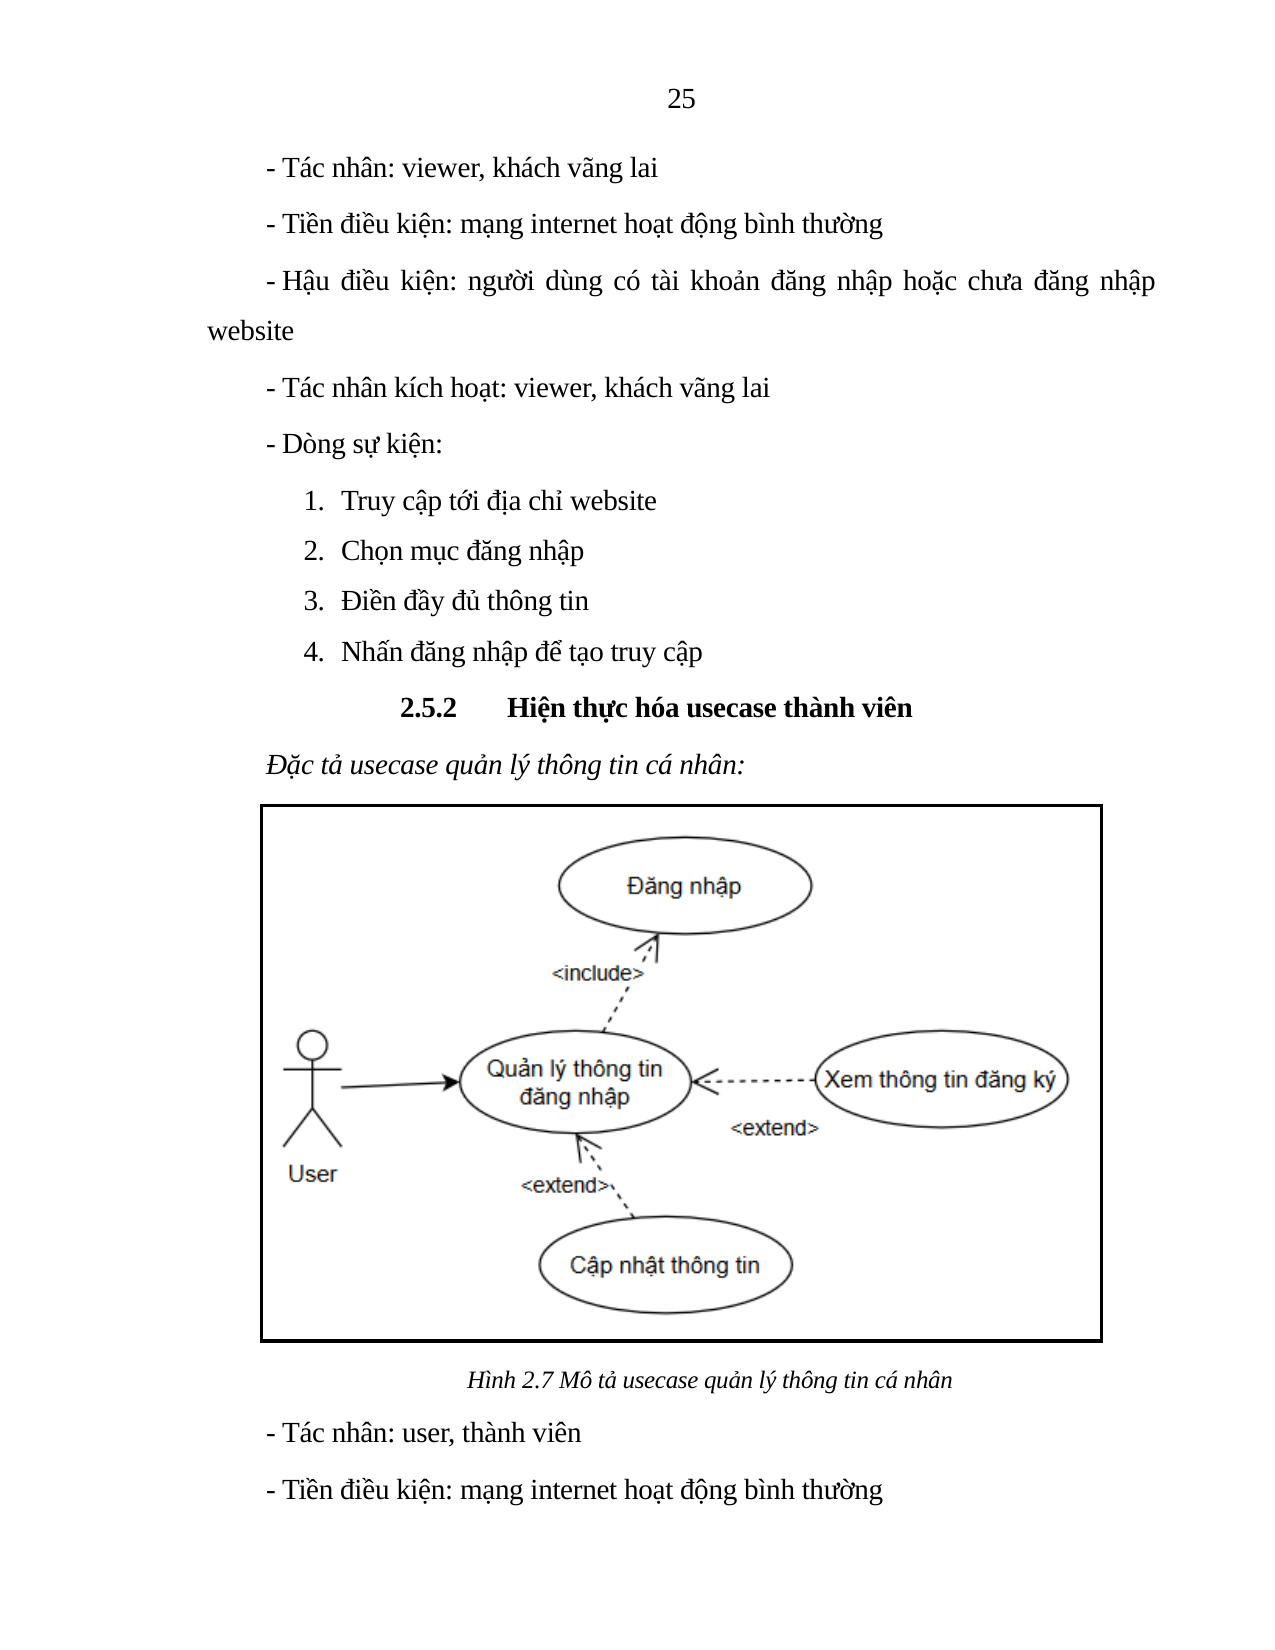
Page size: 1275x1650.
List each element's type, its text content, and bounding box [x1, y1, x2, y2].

text - Hậu điều kiện: người dùng có tài khoản đăng nhập hoặc chưa đăng nhập website [207, 263, 1156, 347]
text - Tiền điều kiện: mạng internet hoạt động bình thường [207, 206, 1156, 240]
list Nhấn đăng nhập để tạo truy cập [303, 634, 1156, 667]
list Điền đầy đủ thông tin [303, 583, 1156, 617]
list Chọn mục đăng nhập [303, 533, 1156, 567]
text - Tiền điều kiện: mạng internet hoạt động bình thường [207, 1472, 1156, 1505]
picture [263, 807, 1100, 1339]
text Đặc tả usecase quản lý thông tin cá nhân: [207, 747, 1156, 781]
text - Dòng sự kiện: [207, 426, 1156, 460]
text - Tác nhân: viewer, khách vãng lai [207, 150, 1156, 183]
subtitle Hiện thực hóa usecase thành viên [341, 690, 1038, 724]
list Truy cập tới địa chỉ website [303, 483, 1156, 516]
text - Tác nhân kích hoạt: viewer, khách vãng lai [207, 370, 1156, 403]
text Hình 2.7 Mô tả usecase quản lý thông tin cá nhân [207, 1366, 1156, 1394]
text - Tác nhân: user, thành viên [207, 1415, 1156, 1449]
